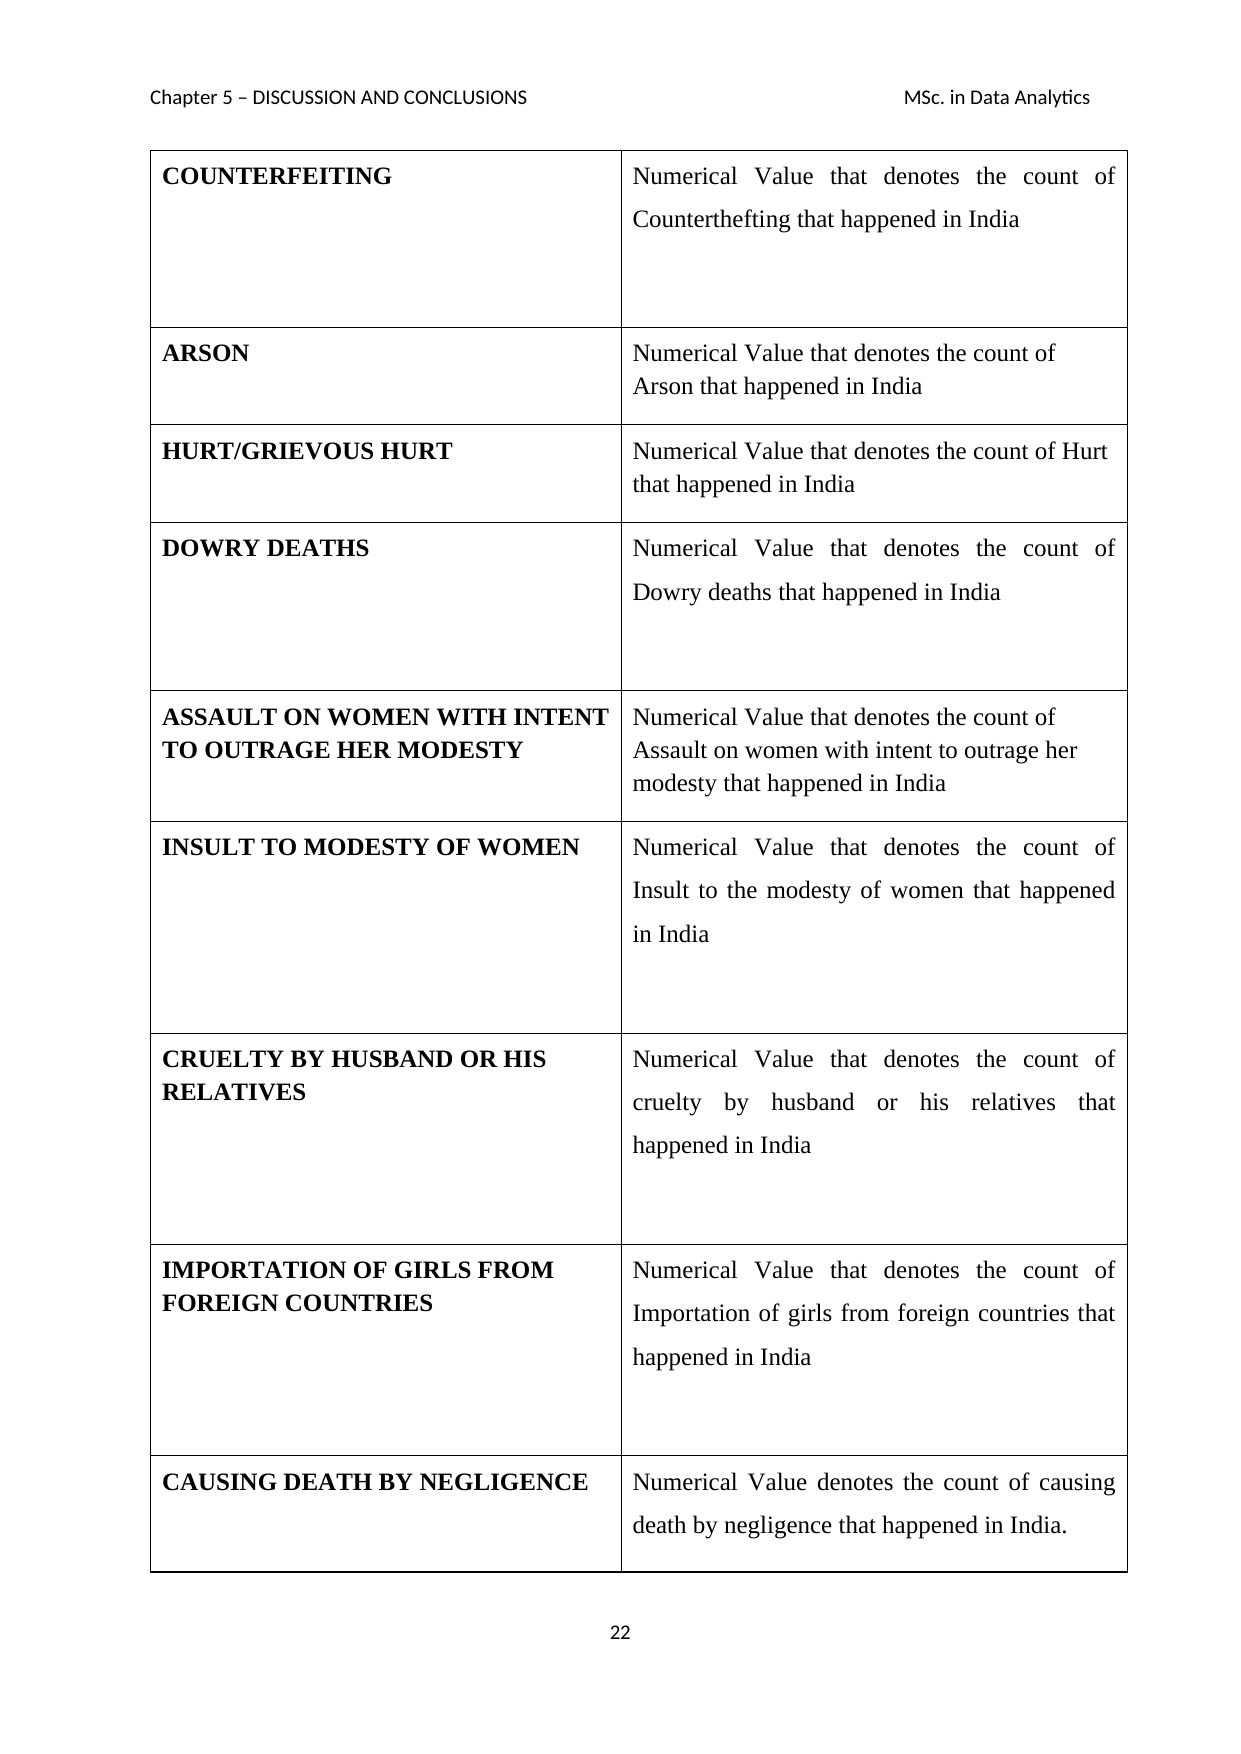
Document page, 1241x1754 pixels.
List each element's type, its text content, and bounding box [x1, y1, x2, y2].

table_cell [151, 1456, 621, 1571]
table_cell Numerical Value that denotes the count of cruelty by husband or his relatives that happened in India [622, 1034, 1127, 1244]
table_cell Numerical Value that denotes the count of Insult to the modesty of women that happened in India [622, 822, 1127, 1032]
table_cell ARSON [151, 328, 621, 424]
table_cell Numerical Value that denotes the count of Assault on women with intent to outrage her modesty that happened in India [622, 691, 1127, 821]
table_cell Numerical Value that denotes the count of Arson that happened in India [622, 328, 1127, 424]
table_cell Numerical Value that denotes the count of Importation of girls from foreign countries that happened in India [622, 1245, 1127, 1455]
table_cell HURT/GRIEVOUS HURT [151, 425, 621, 522]
table_cell CRUELTY BY HUSBAND OR HIS RELATIVES [151, 1034, 621, 1244]
table_cell Numerical Value that denotes the count of Dowry deaths that happened in India [622, 523, 1127, 690]
table_cell INSULT TO MODESTY OF WOMEN [151, 822, 621, 1032]
table_cell Numerical Value that denotes the count of Hurt that happened in India [622, 425, 1127, 522]
table_cell IMPORTATION OF GIRLS FROM FOREIGN COUNTRIES [151, 1245, 621, 1455]
table_cell DOWRY DEATHS [151, 523, 621, 690]
table_cell COUNTERFEITING [151, 151, 621, 327]
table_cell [622, 1456, 1127, 1571]
table_cell Numerical Value that denotes the count of Counterthefting that happened in India [622, 151, 1127, 327]
table_cell ASSAULT ON WOMEN WITH INTENT TO OUTRAGE HER MODESTY [151, 691, 621, 821]
